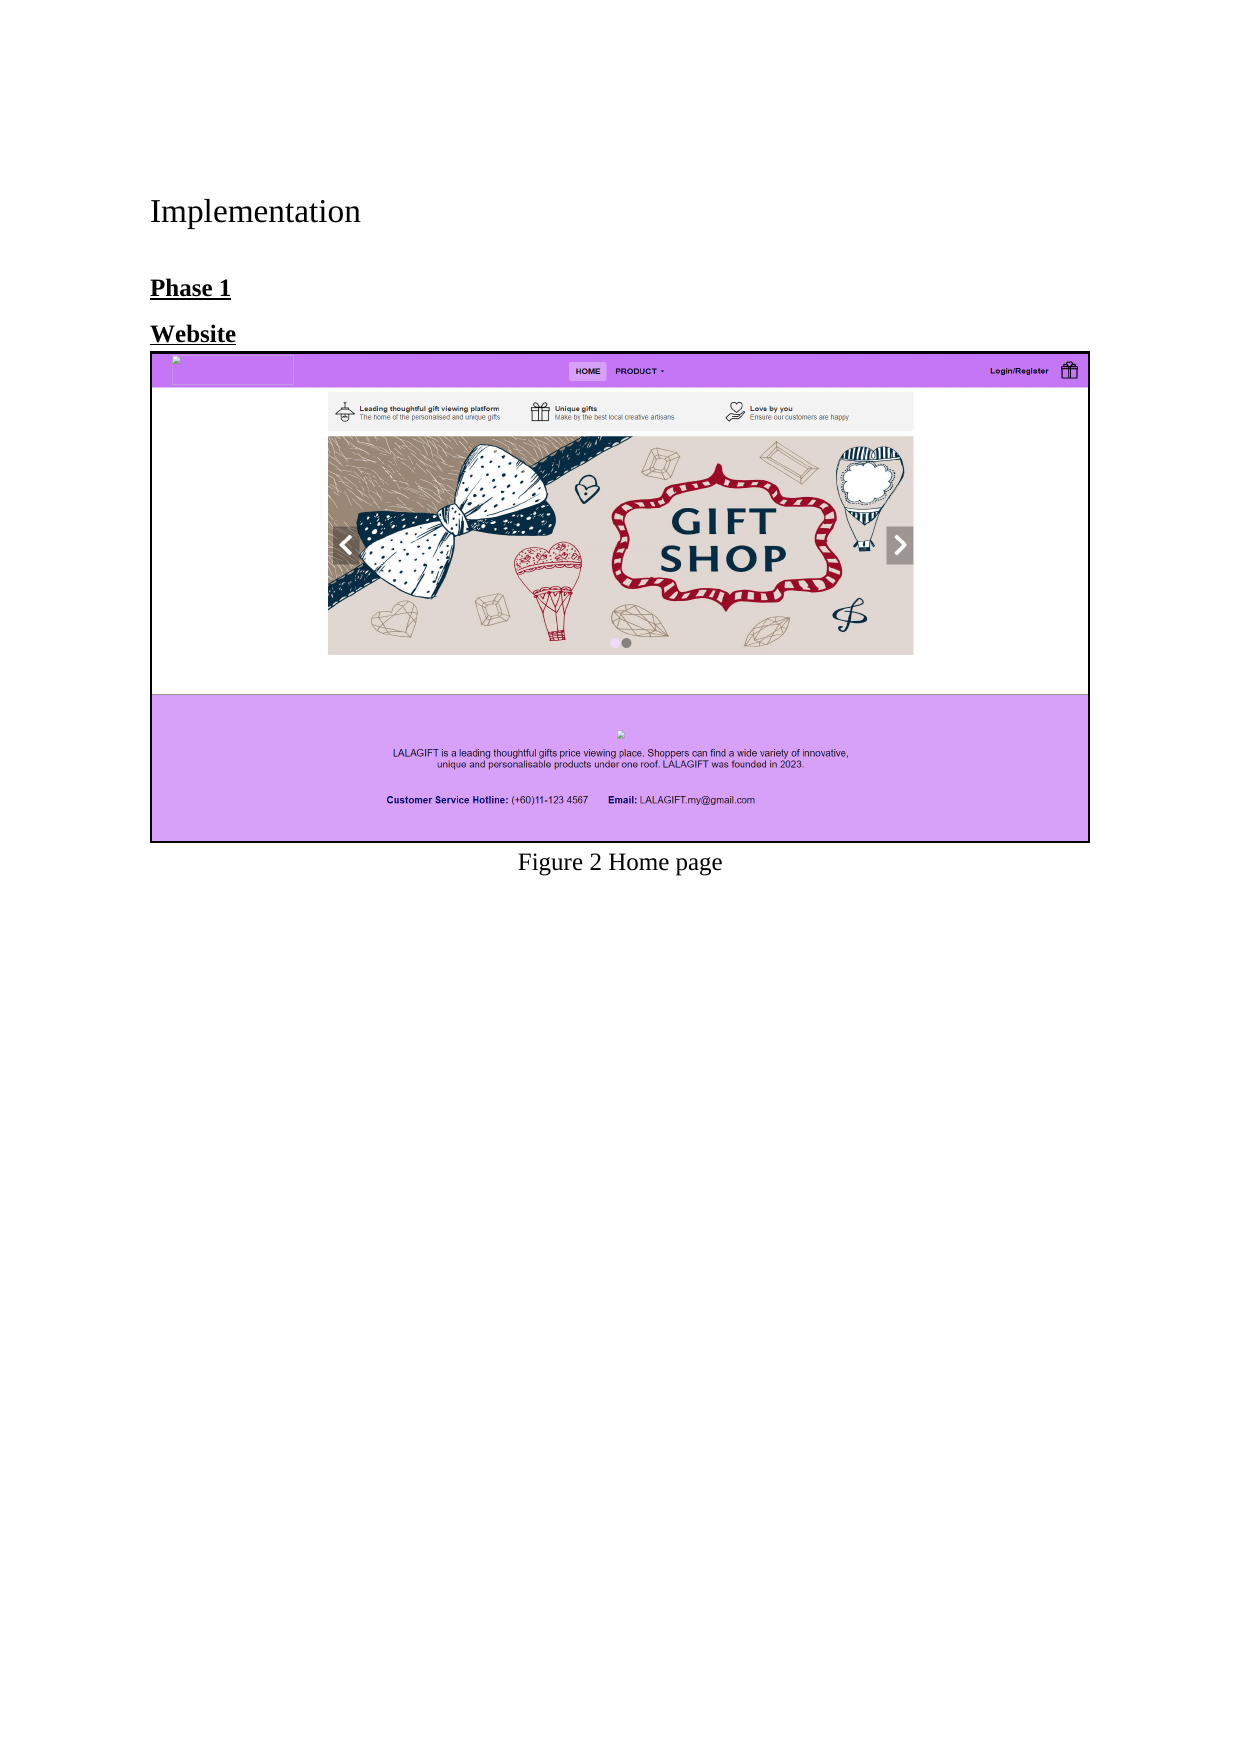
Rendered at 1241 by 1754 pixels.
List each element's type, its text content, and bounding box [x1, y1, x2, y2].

picture [152, 354, 1088, 841]
text Website [150, 319, 1090, 351]
text Figure 2 Home page [150, 847, 1090, 876]
subtitle Implementation [150, 192, 1090, 230]
subtitle Phase 1 [150, 273, 1090, 302]
